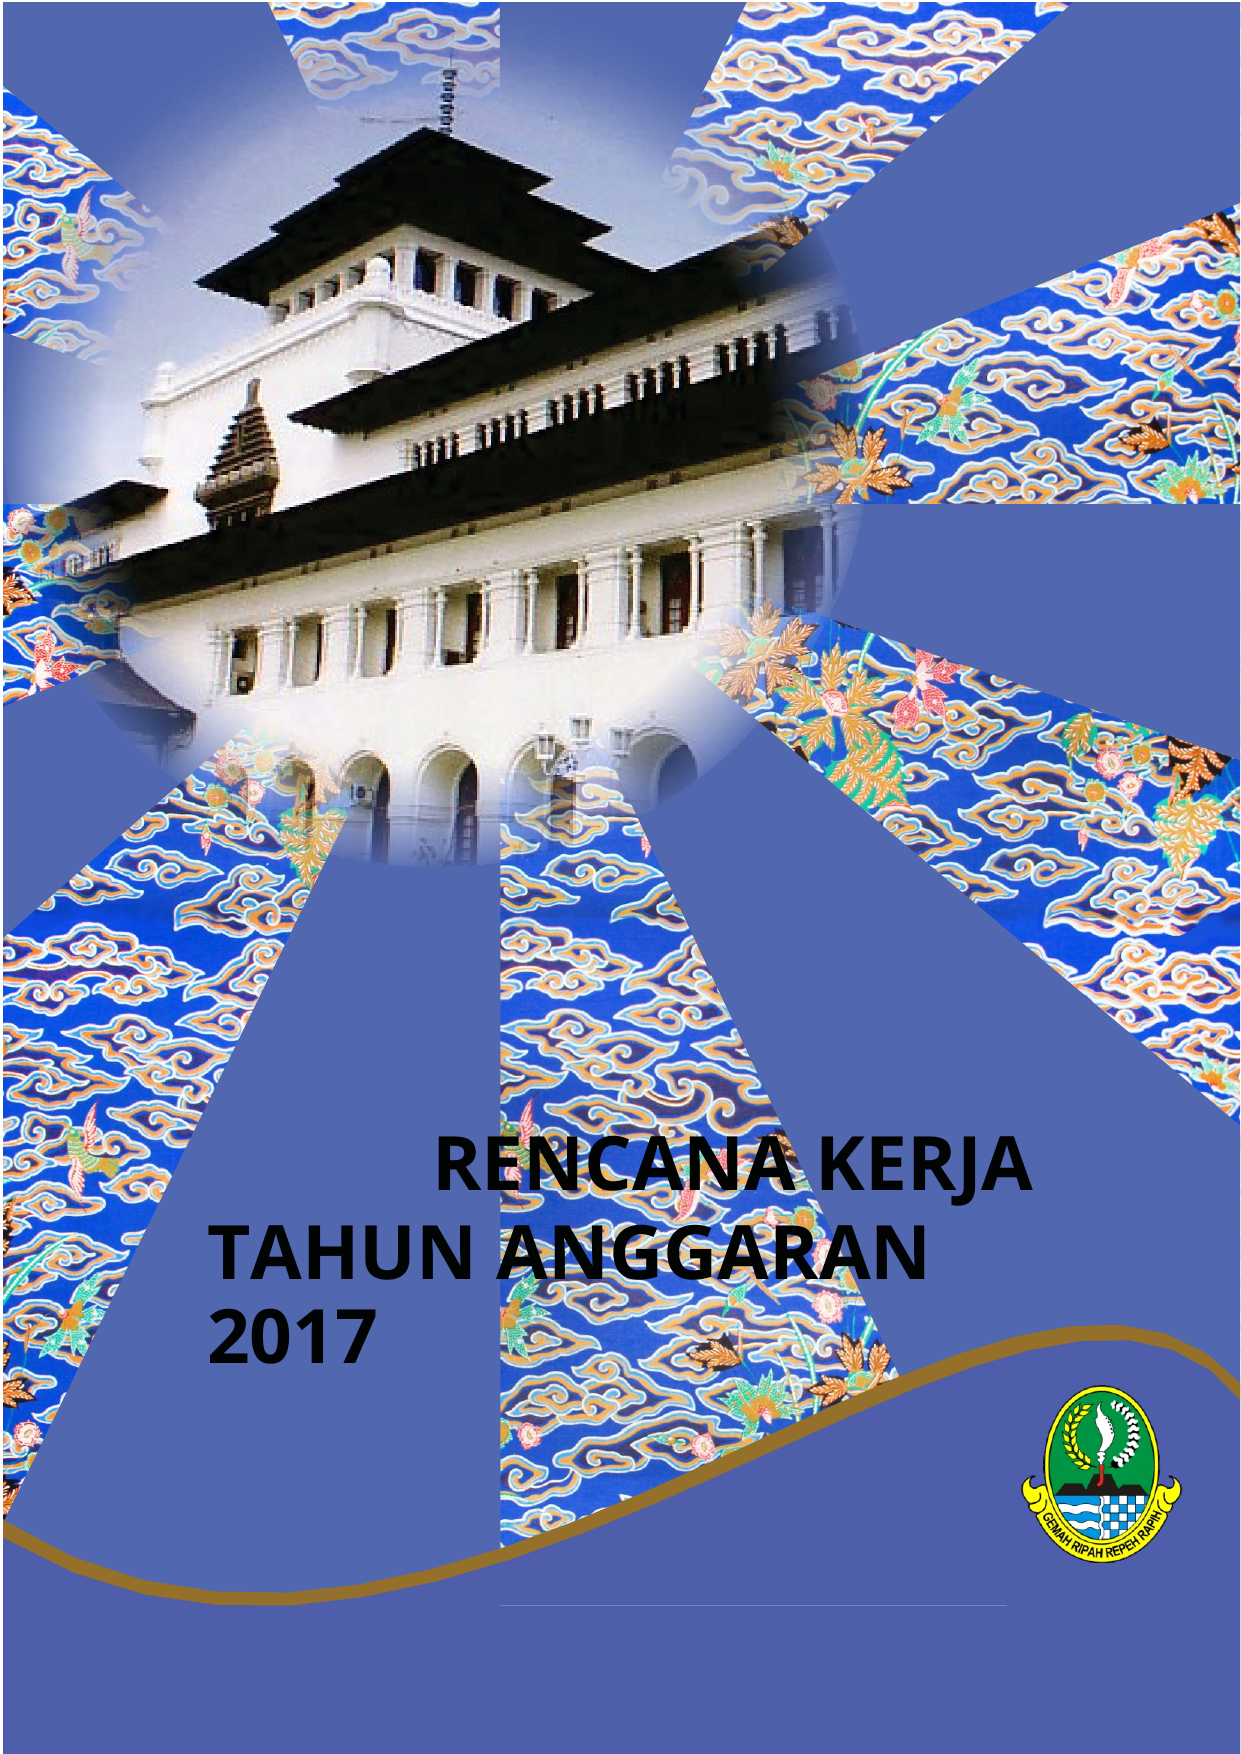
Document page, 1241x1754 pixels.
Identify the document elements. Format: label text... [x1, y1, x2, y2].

text TAHUN ANGGARAN 2017 [207, 1212, 1075, 1381]
picture [501, 1381, 887, 1547]
text RENCANA KERJA [432, 1123, 1075, 1208]
picture [1017, 1381, 1186, 1567]
picture [3, 2, 1241, 1520]
picture [501, 1208, 821, 1212]
